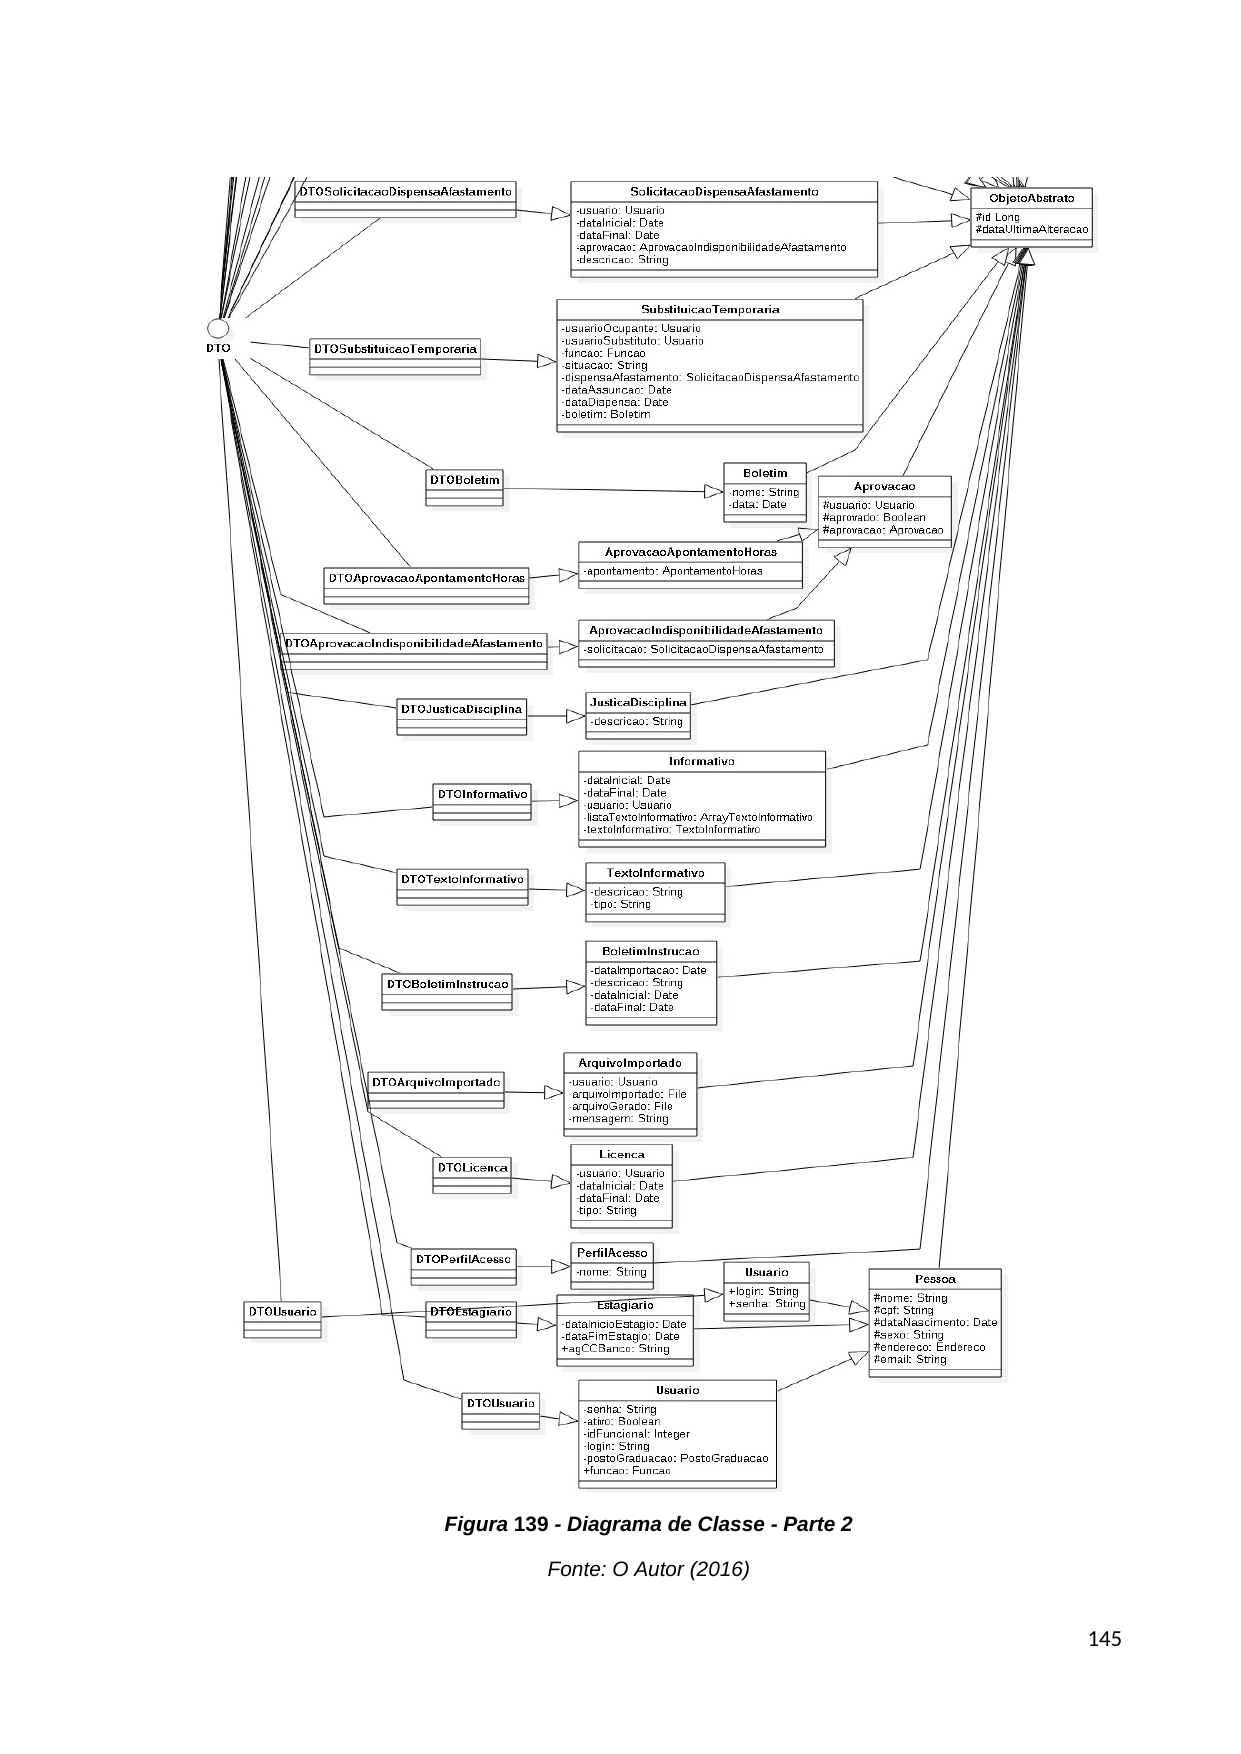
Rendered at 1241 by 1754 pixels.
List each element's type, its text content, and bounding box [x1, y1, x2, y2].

text Figura 139 - Diagrama de Classe - Parte 2 [177, 1512, 1122, 1536]
text Fonte: O Autor (2016) [177, 1557, 1122, 1581]
picture [201, 177, 1098, 1492]
